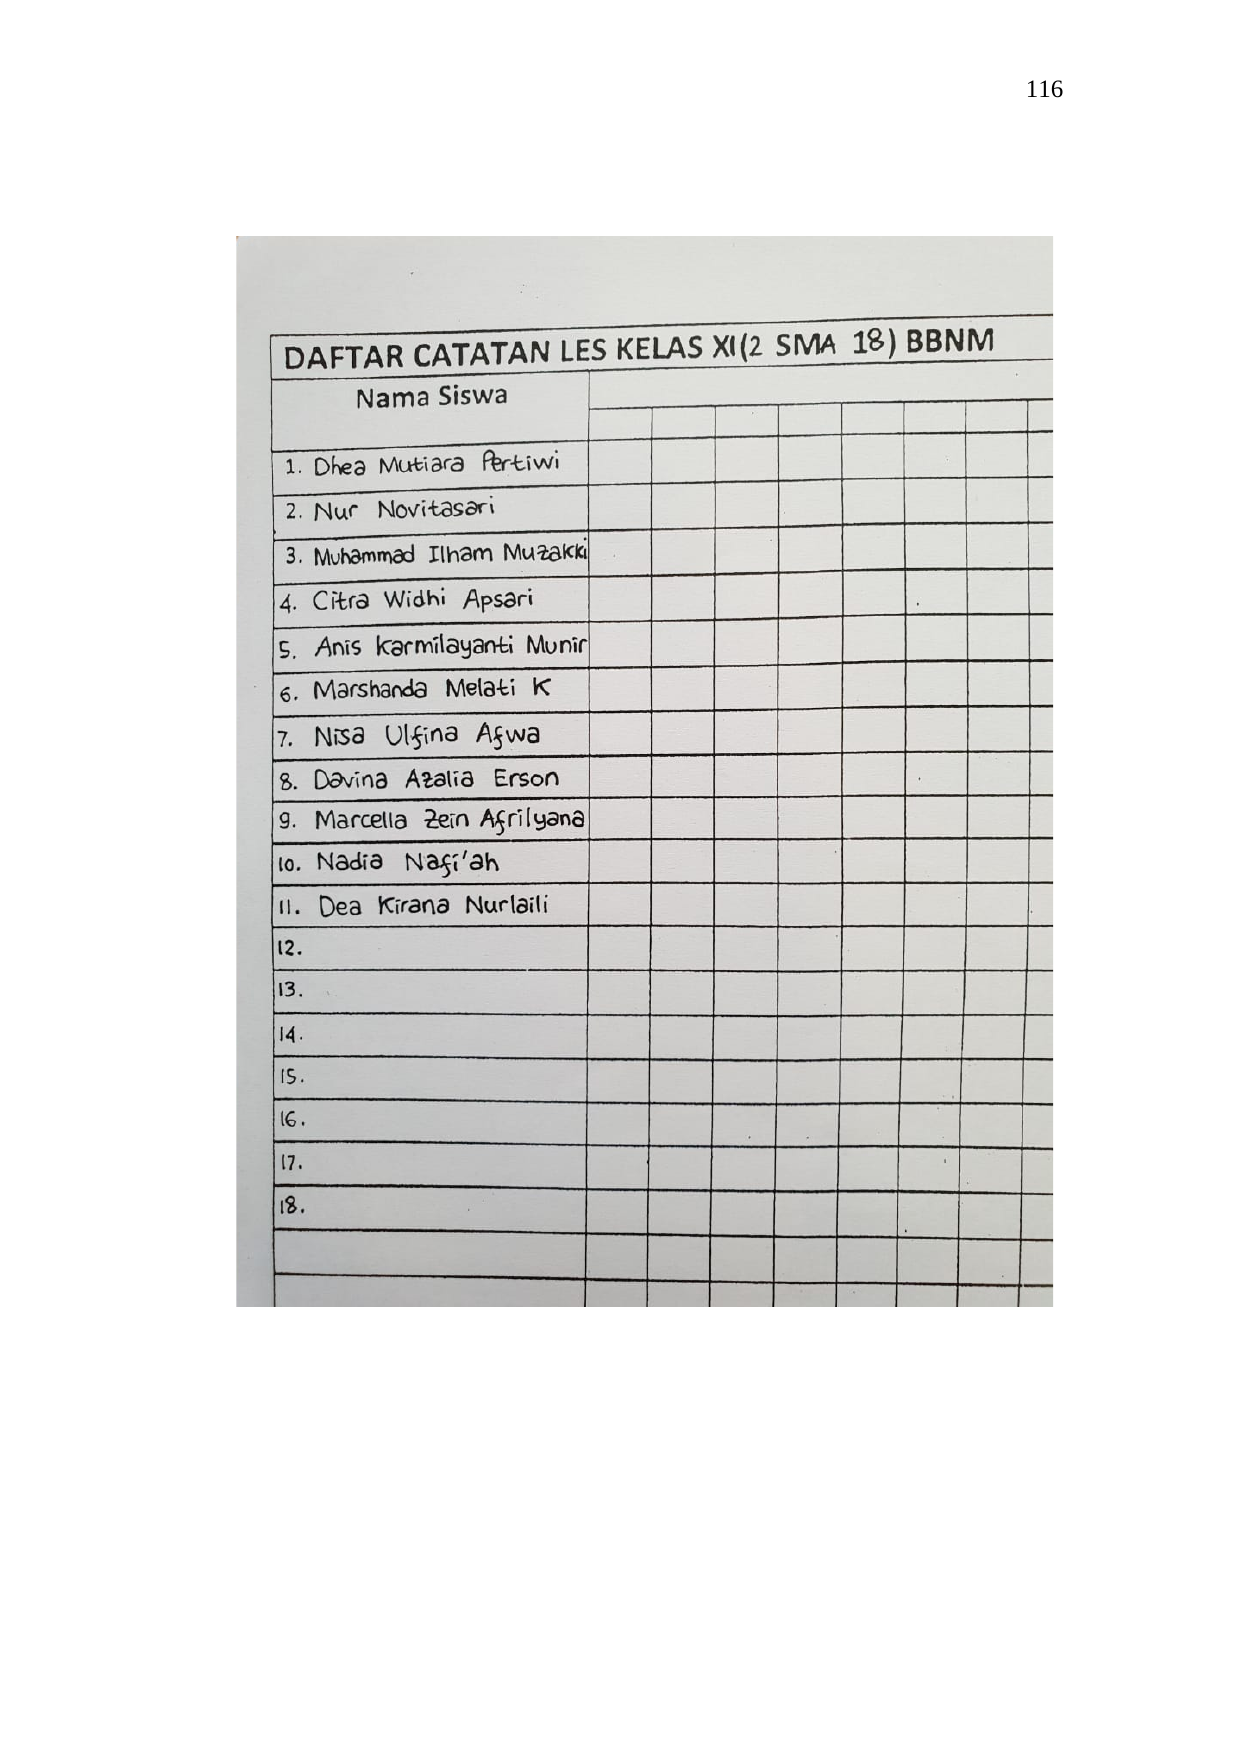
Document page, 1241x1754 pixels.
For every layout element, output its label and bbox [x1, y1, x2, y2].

picture [236, 236, 1054, 1307]
